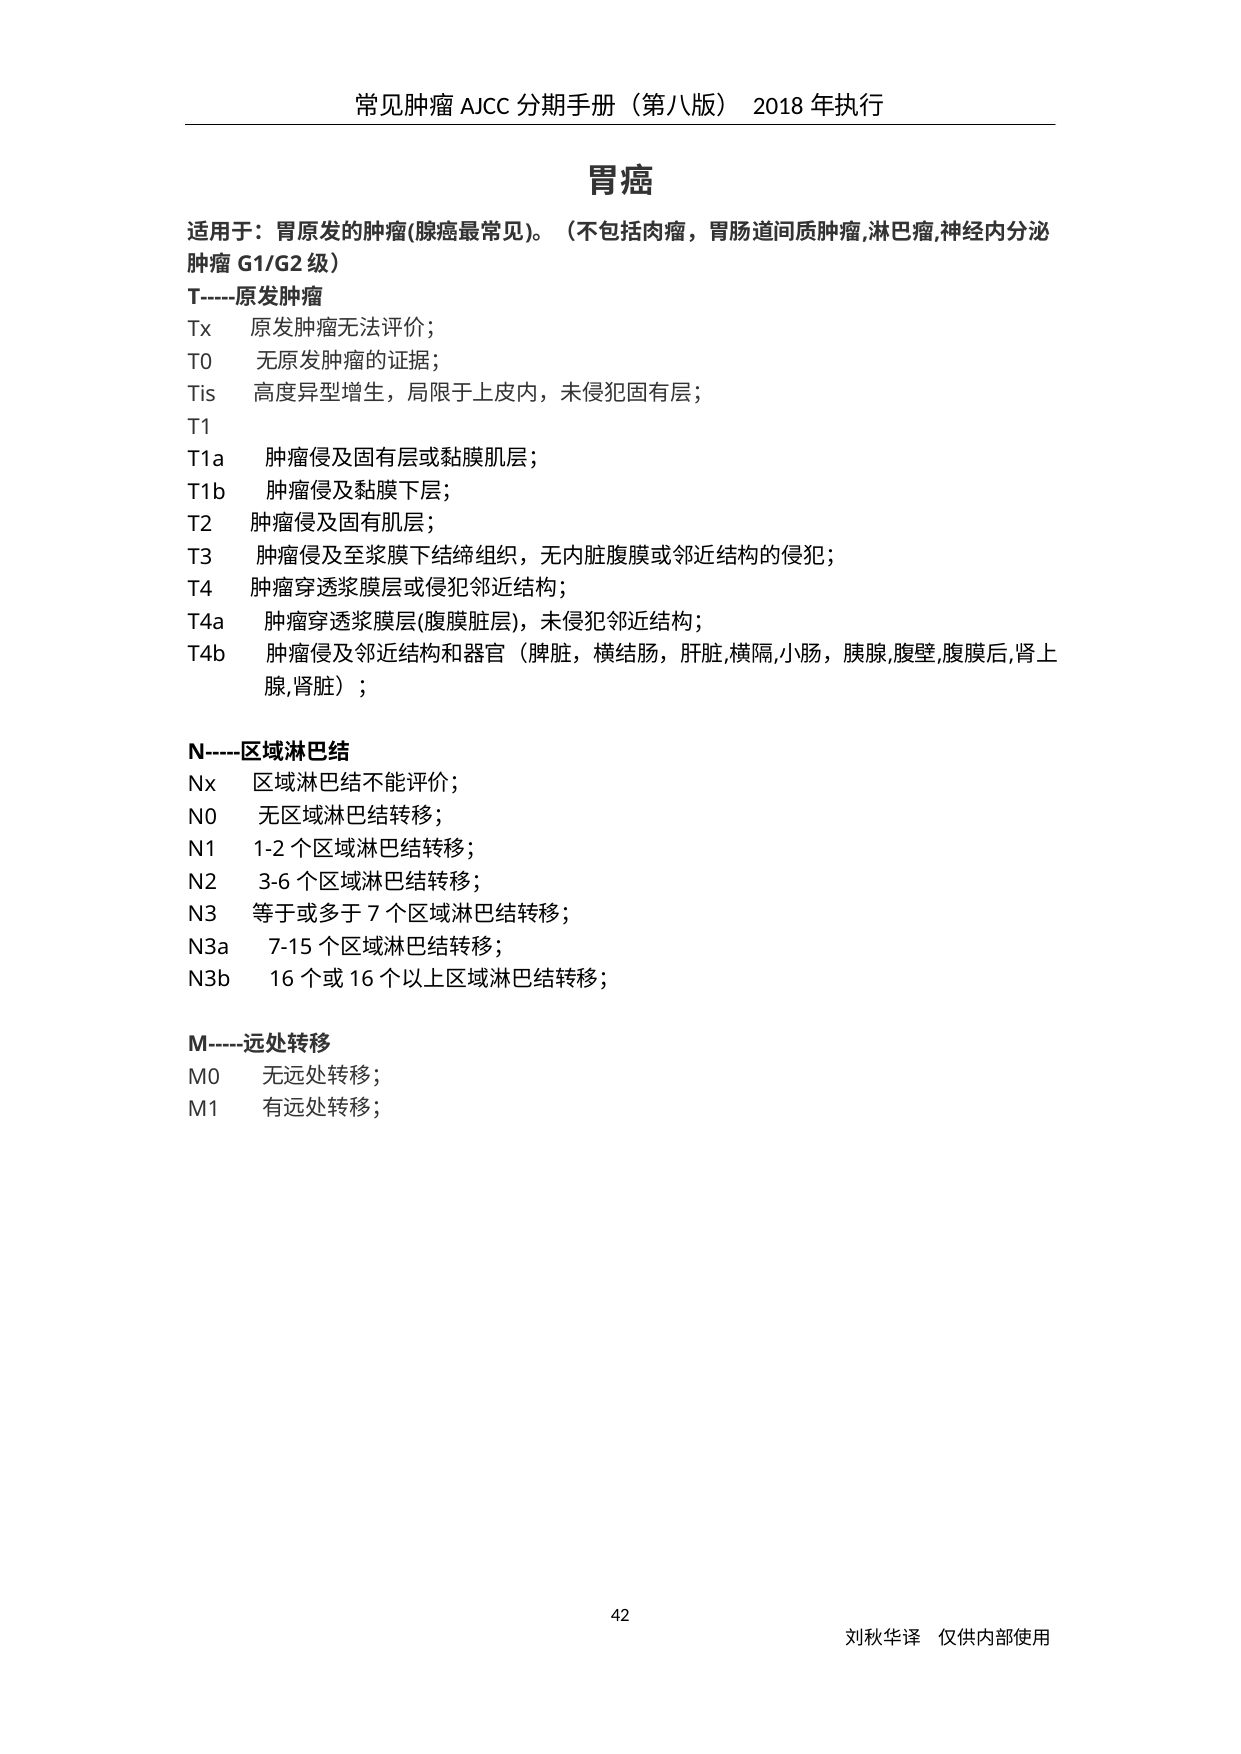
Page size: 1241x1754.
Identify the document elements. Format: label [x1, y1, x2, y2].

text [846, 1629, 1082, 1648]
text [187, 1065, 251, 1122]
picture [182, 121, 1058, 127]
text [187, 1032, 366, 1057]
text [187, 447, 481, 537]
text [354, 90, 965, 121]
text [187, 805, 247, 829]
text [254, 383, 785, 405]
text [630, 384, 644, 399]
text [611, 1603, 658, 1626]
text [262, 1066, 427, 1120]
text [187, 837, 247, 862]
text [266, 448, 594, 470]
picture [184, 208, 1061, 1578]
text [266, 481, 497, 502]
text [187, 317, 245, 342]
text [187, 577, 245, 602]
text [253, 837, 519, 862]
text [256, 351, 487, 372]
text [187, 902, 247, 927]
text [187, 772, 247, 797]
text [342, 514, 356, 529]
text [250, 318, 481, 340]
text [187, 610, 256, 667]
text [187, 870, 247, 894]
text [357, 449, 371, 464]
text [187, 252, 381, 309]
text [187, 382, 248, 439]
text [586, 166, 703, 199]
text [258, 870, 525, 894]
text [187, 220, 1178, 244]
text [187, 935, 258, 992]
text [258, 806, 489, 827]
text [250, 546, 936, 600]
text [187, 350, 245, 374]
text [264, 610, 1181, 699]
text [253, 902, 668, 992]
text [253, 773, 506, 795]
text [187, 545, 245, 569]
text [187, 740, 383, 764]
